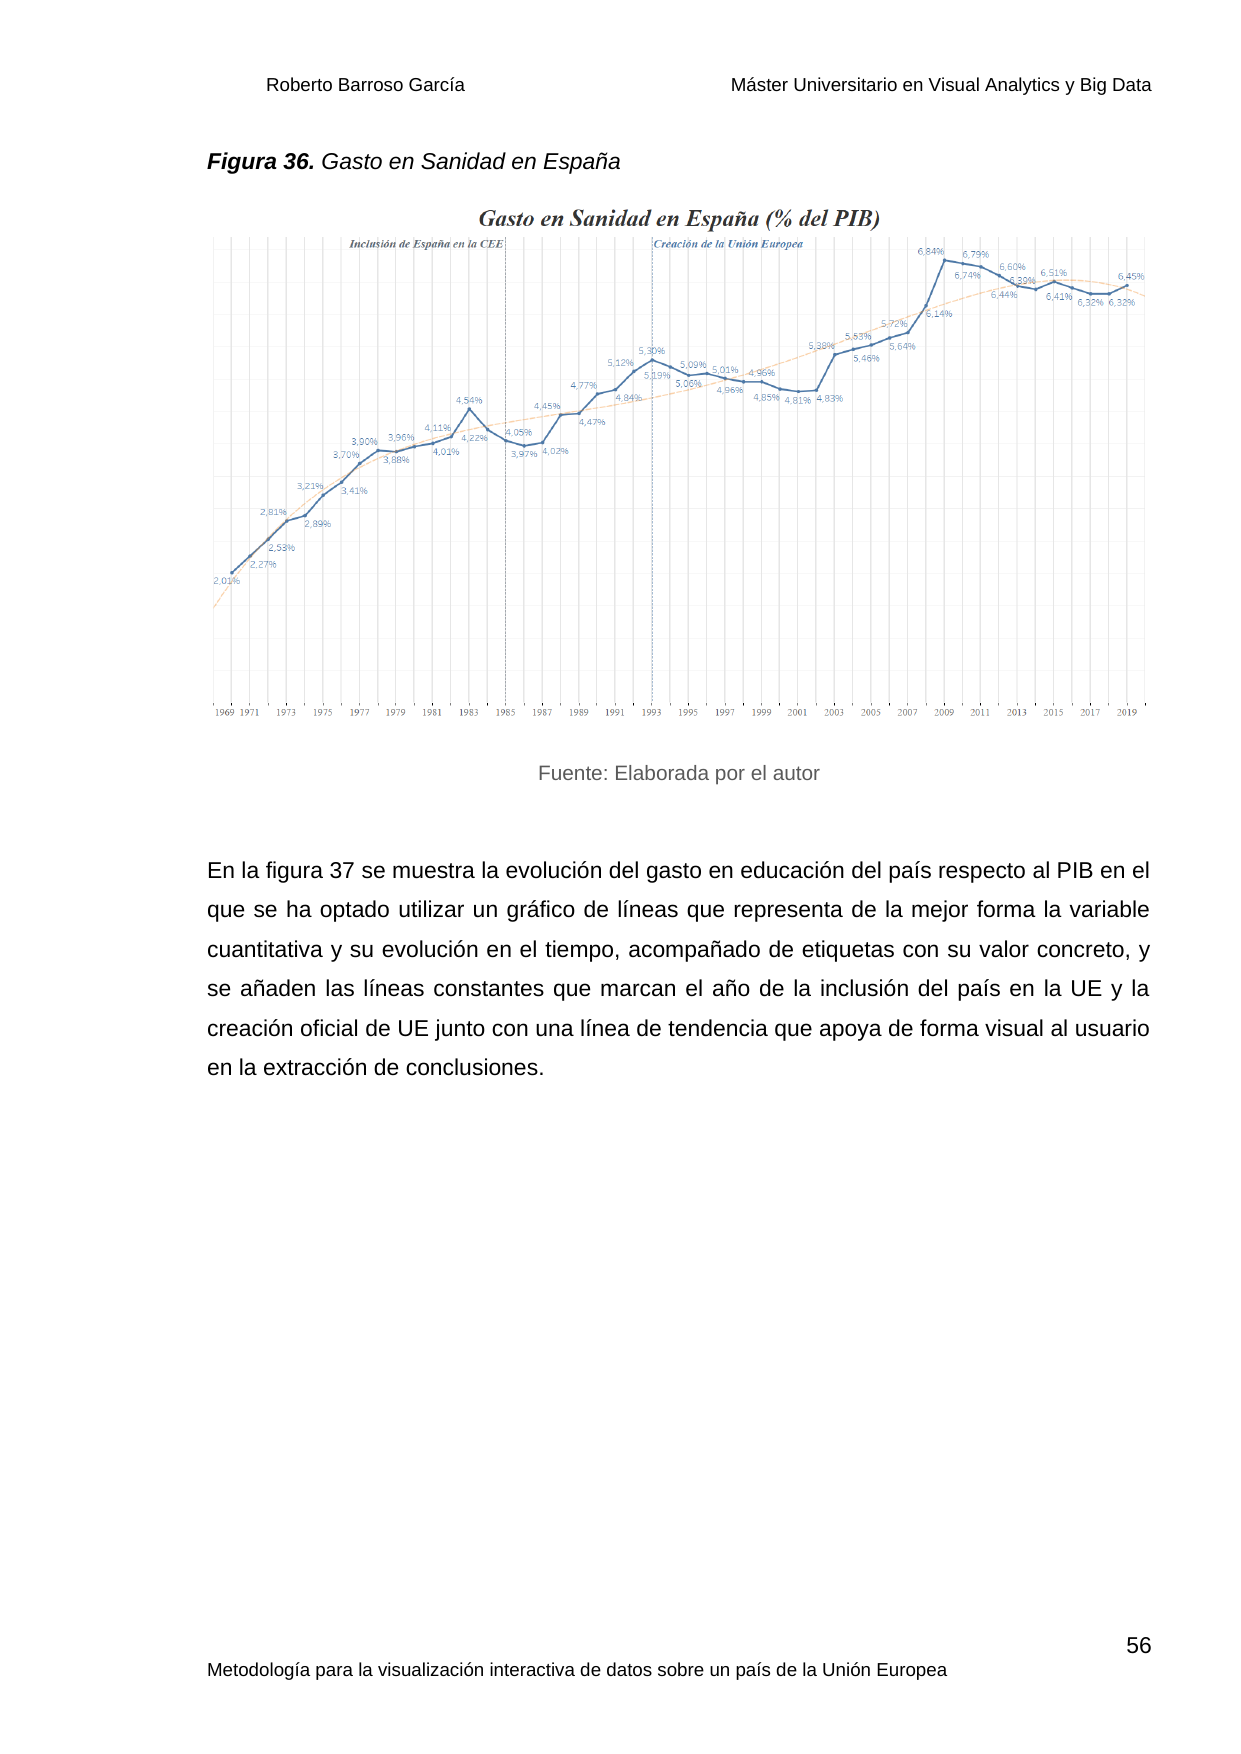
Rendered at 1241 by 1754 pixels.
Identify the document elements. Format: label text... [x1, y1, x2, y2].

text Figura 36. Gasto en Sanidad en España [207, 148, 1152, 174]
text Fuente: Elaborada por el autor [207, 760, 1152, 784]
picture [206, 195, 1152, 727]
text En la figura 37 se muestra la evolución del gasto en educación del país respecto al PIB en el que se ha optado utilizar un gráfico de líneas que representa de la mejor forma la variable cuantitativa y su evolución en el tiempo, acompañado de etiquetas con su valor concreto, y se añaden las líneas constantes que marcan el año de la inclusión del país en la UE y la creación oficial de UE junto con una línea de tendencia que apoya de forma visual al usuario en la extracción de conclusiones. [207, 857, 1152, 1080]
